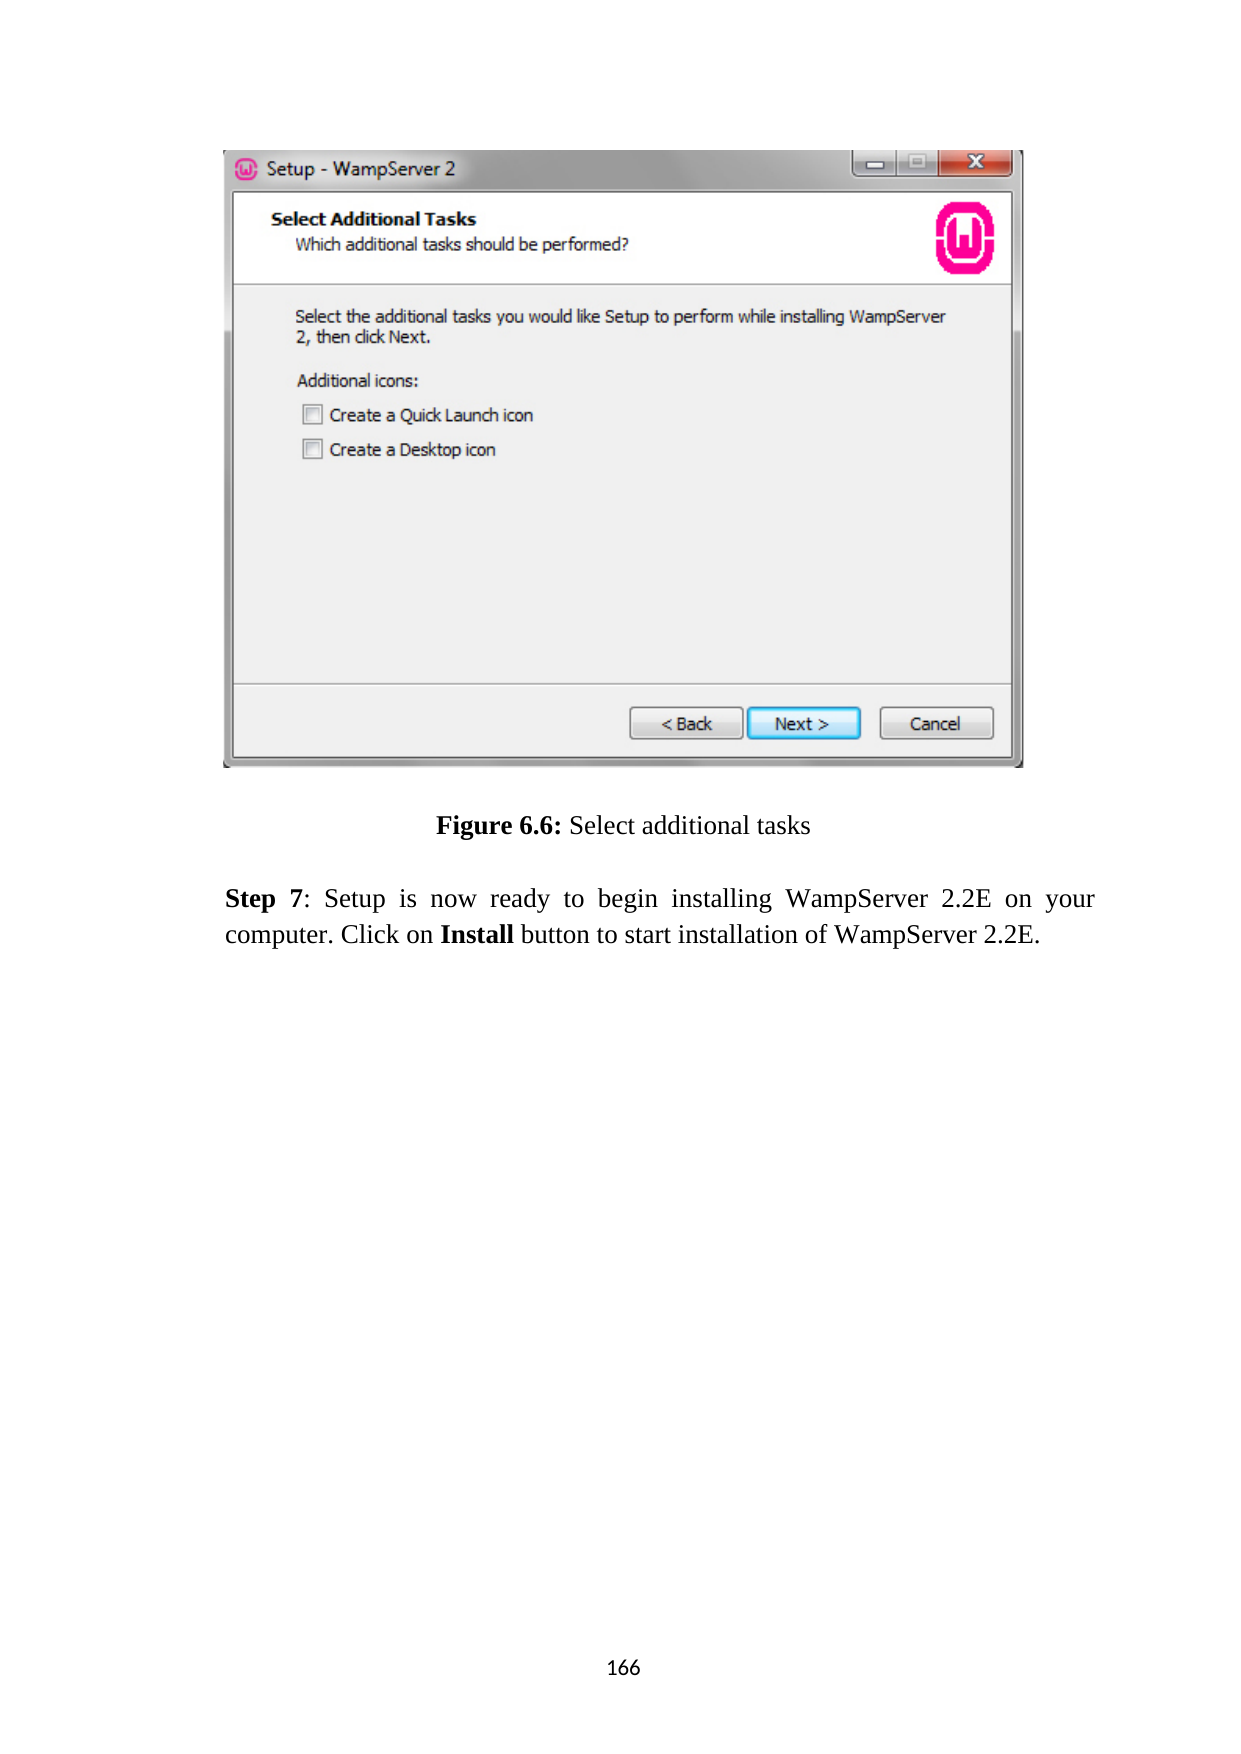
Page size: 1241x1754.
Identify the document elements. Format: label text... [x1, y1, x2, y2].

picture [223, 150, 1024, 768]
text Step 7: Setup is now ready to begin installing WampServer 2.2E on your computer. Click on Install button to start installation of WampServer 2.2E. [225, 882, 1097, 949]
text Figure 6.6: Select additional tasks [150, 809, 1097, 840]
